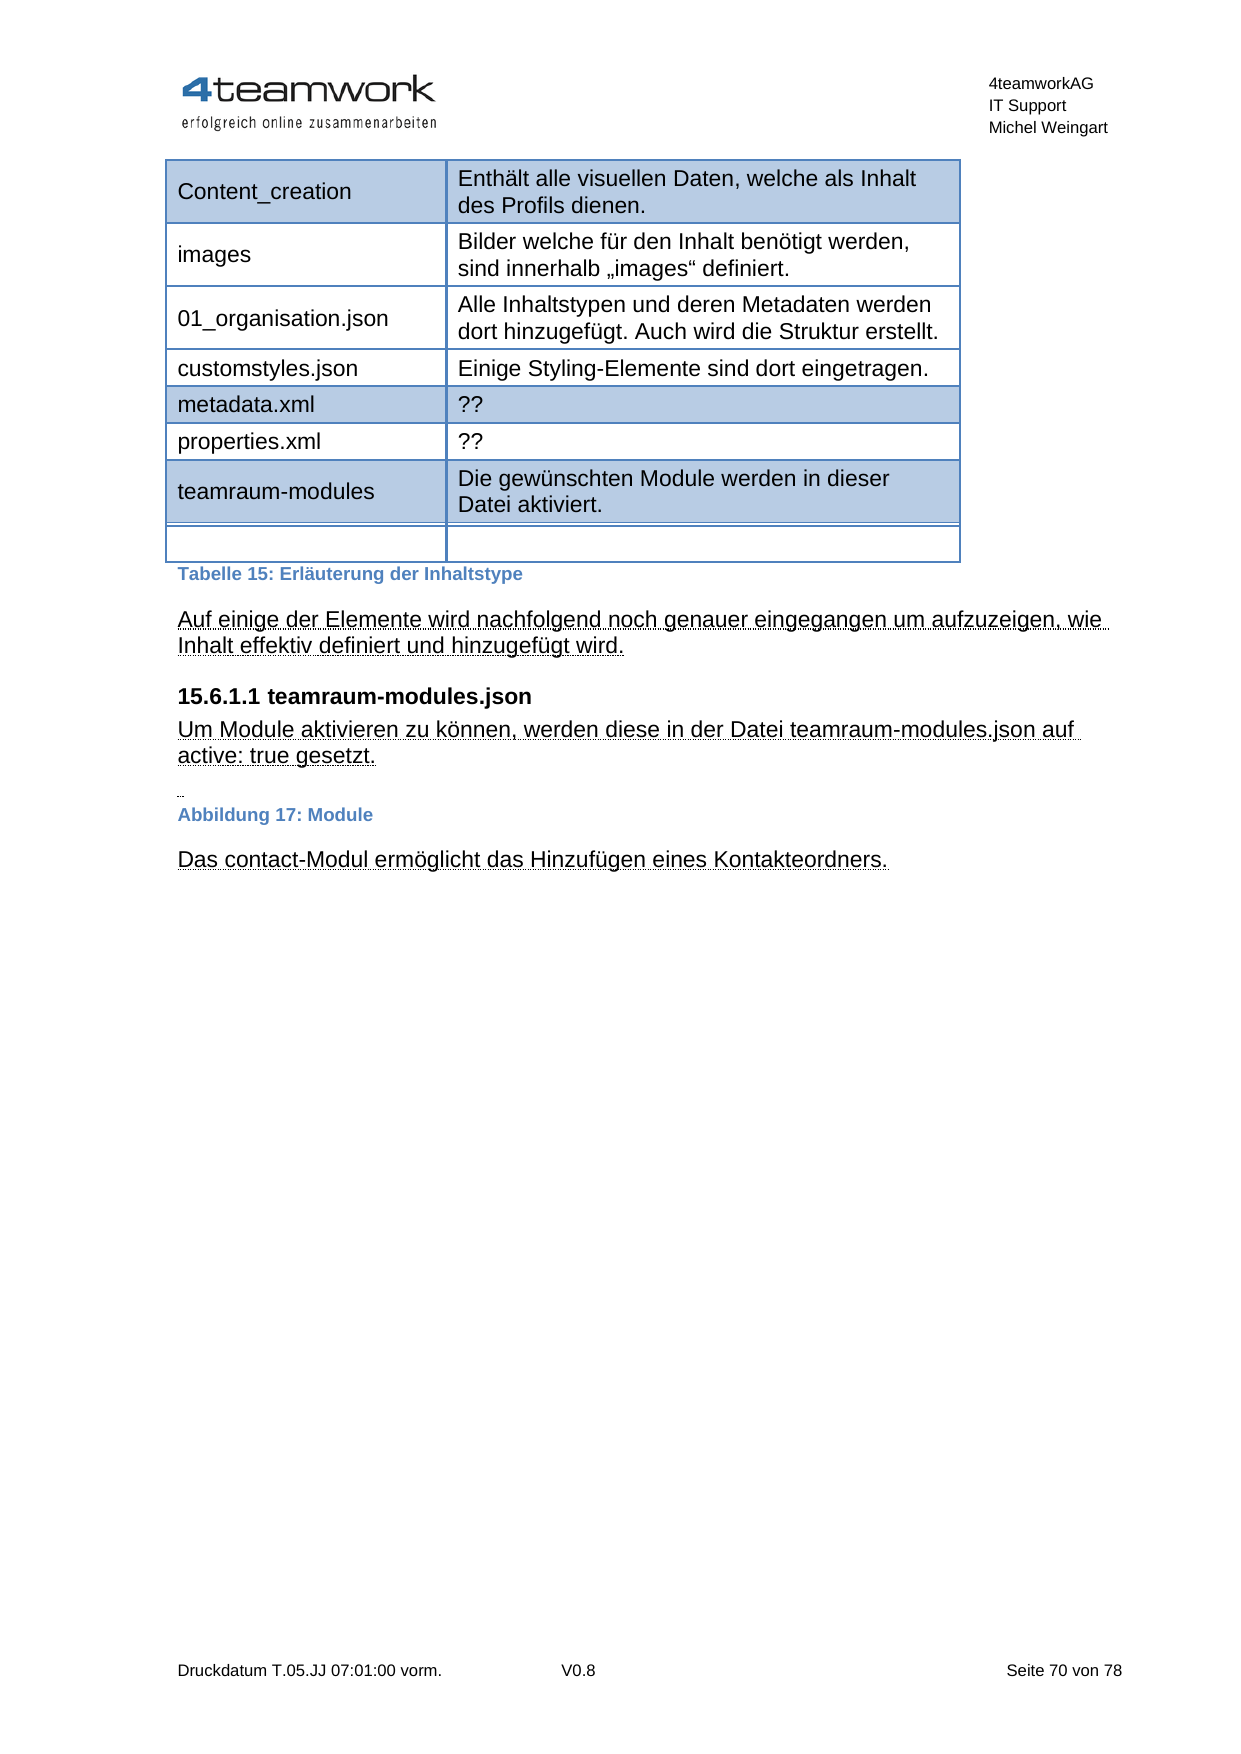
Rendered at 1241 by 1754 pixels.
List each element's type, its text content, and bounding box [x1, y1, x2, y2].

table_cell 01_organisation.json [167, 287, 445, 348]
table_cell customstyles.json [167, 350, 445, 385]
picture [177, 69, 440, 134]
table_cell Alle Inhaltstypen und deren Metadaten werden dort hinzugefügt. Auch wird die Struktur erstellt. [448, 287, 959, 348]
table_cell ?? [448, 387, 959, 422]
table_cell [448, 527, 959, 561]
table_cell Die gewünschten Module werden in dieser Datei aktiviert. [448, 461, 959, 522]
table_cell [167, 527, 445, 561]
text Auf einige der Elemente wird nachfolgend noch genauer eingegangen um aufzuzeigen, wie Inhalt effektiv definiert und hinzugefügt wird. [177, 606, 1122, 658]
table_cell properties.xml [167, 424, 445, 459]
text Tabelle 15: Erläuterung der Inhaltstype [177, 563, 1122, 585]
text Das contact-Modul ermöglicht das Hinzufügen eines Kontakteordners. [177, 846, 1122, 872]
table_cell Bilder welche für den Inhalt benötigt werden, sind innerhalb „images“ definiert. [448, 224, 959, 285]
table_cell ?? [448, 424, 959, 459]
table_cell Content_creation [167, 161, 445, 222]
table_cell metadata.xml [167, 387, 445, 422]
text Um Module aktivieren zu können, werden diese in der Datei teamraum-modules.json auf active: true gesetzt. [177, 716, 1122, 769]
table_cell teamraum-modules [167, 461, 445, 522]
subtitle teamraum-modules.json [177, 683, 1122, 710]
text Abbildung 17: Module [177, 803, 1122, 825]
table_cell Enthält alle visuellen Daten, welche als Inhalt des Profils dienen. [448, 161, 959, 222]
table_cell images [167, 224, 445, 285]
table_cell Einige Styling-Elemente sind dort eingetragen. [448, 350, 959, 385]
